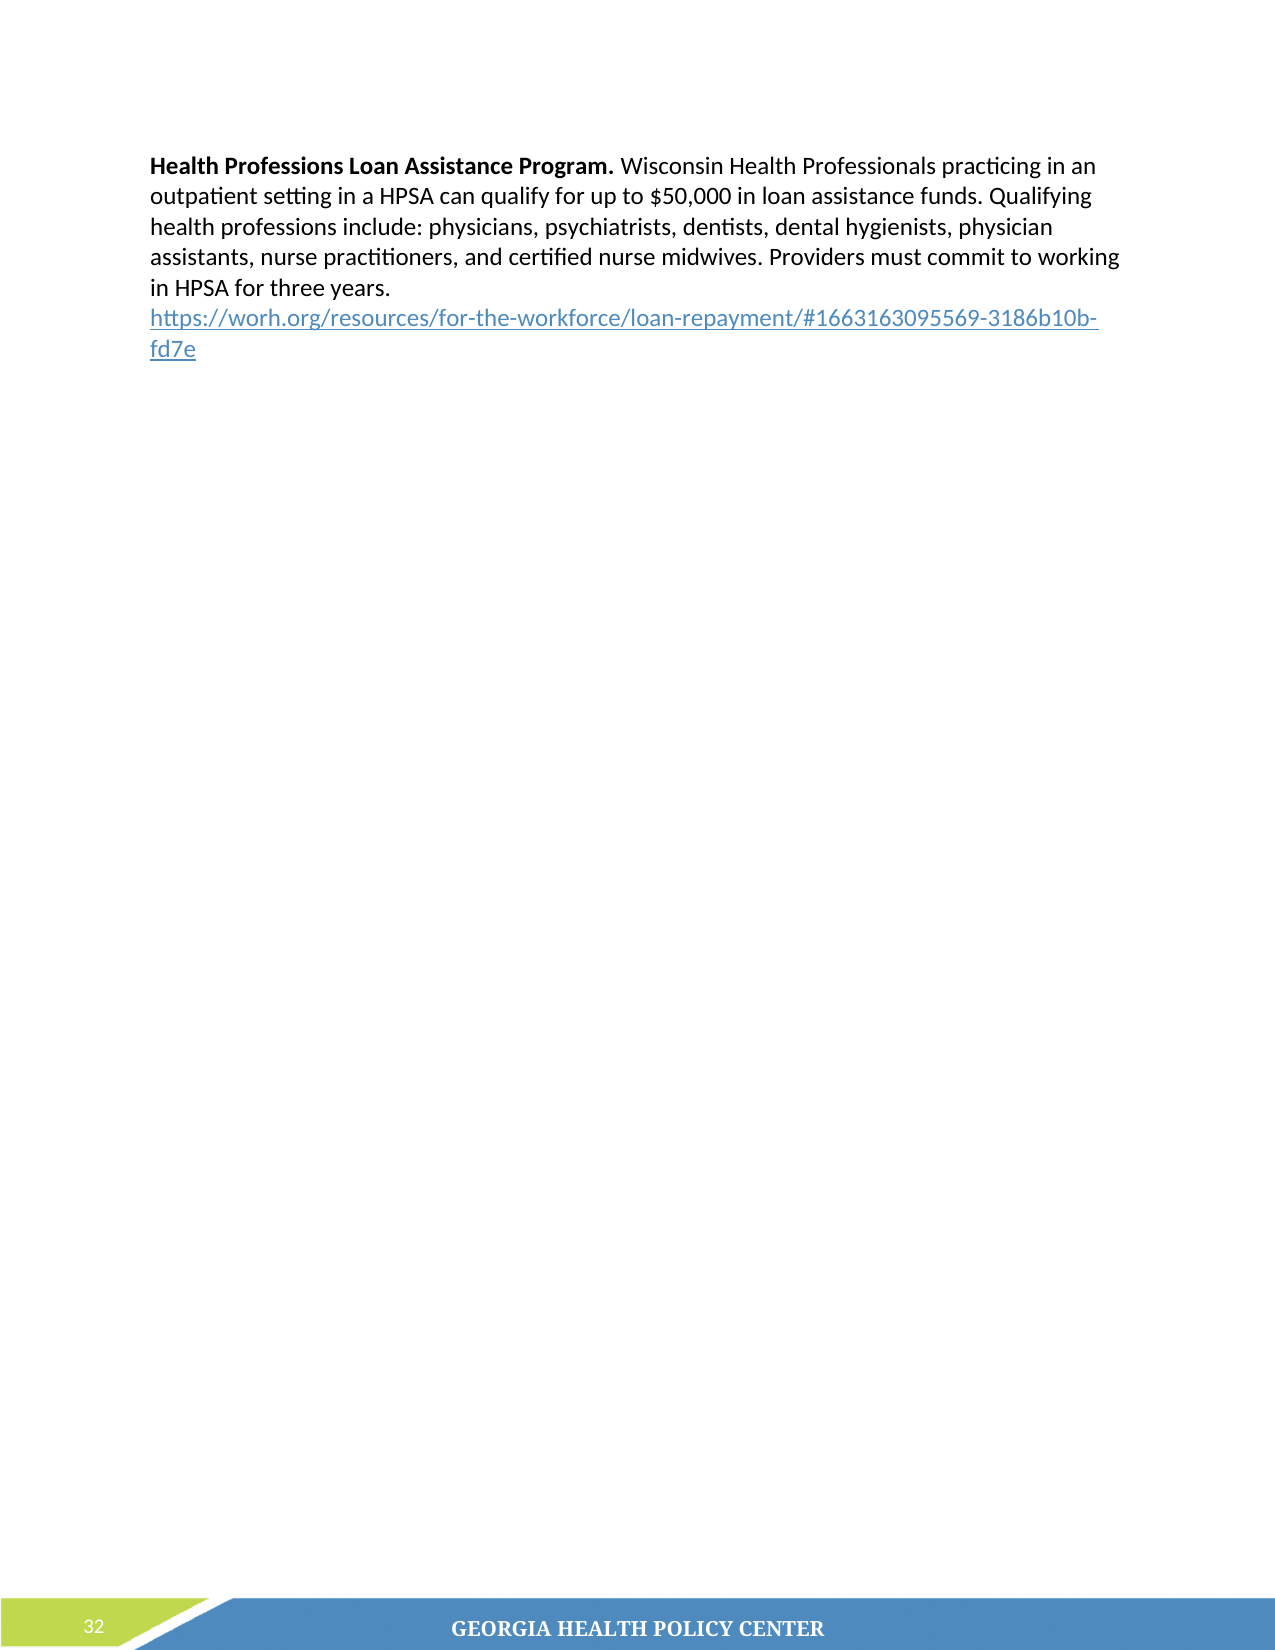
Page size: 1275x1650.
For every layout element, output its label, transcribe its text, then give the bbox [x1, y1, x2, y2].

picture [0, 1597, 1275, 1650]
text Health Professions Loan Assistance Program. Wisconsin Health Professionals practicing in an outpatient setting in a HPSA can qualify for up to $50,000 in loan assistance funds. Qualifying health professions include: physicians, psychiatrists, dentists, dental hygienists, physician assistants, nurse practitioners, and certified nurse midwives. Providers must commit to working in HPSA for three years. https://worh.org/resources/for-the-workforce/loan-repayment/#1663163095569-3186b10b-fd7e [150, 150, 1125, 364]
